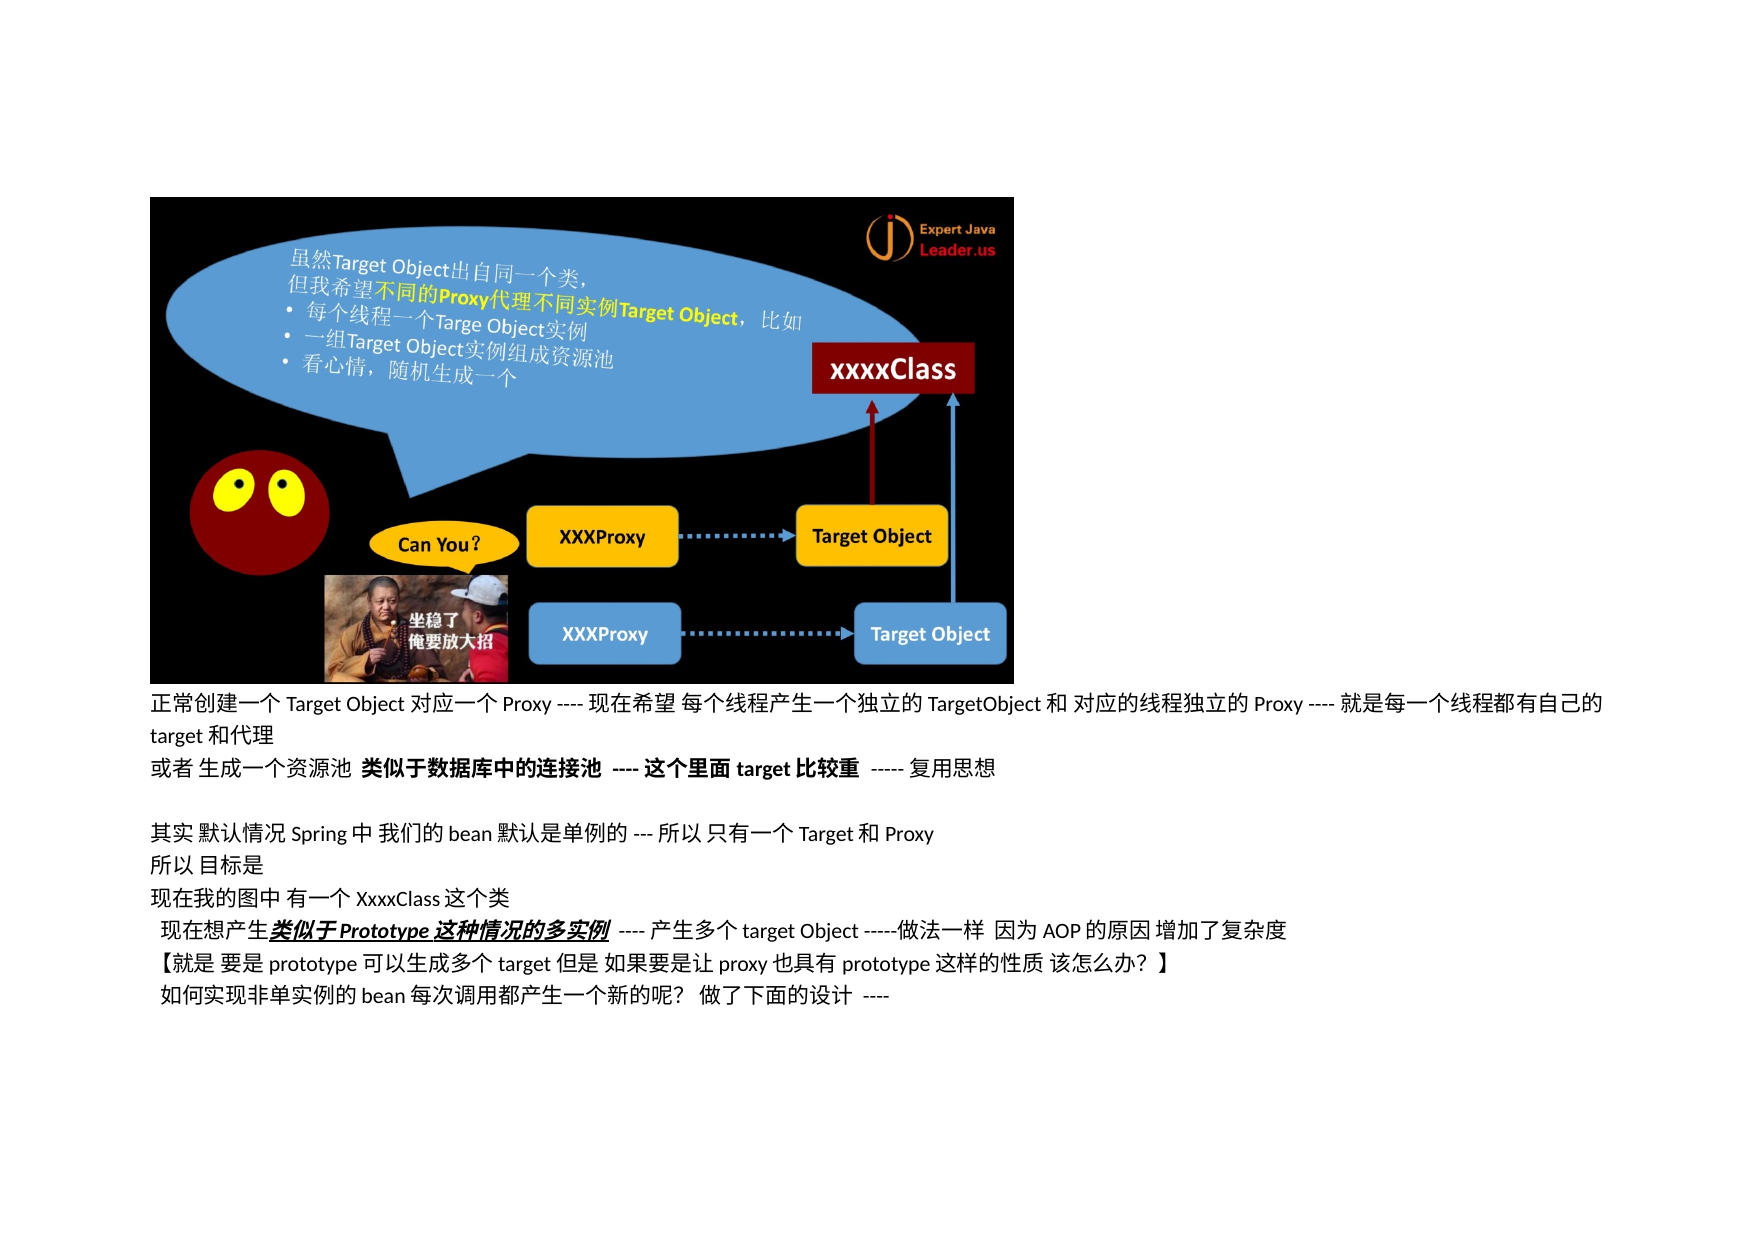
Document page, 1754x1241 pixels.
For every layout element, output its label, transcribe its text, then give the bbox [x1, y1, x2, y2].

picture [150, 197, 1014, 684]
text 现在我的图中 有一个XxxxClass这个类 [150, 880, 1604, 913]
text 正常创建一个Target Object 对应一个Proxy ---- 现在希望 每个线程产生一个独立的TargetObject 和 对应的线程独立的Proxy ---- 就是每一个线程都有自己的target 和代理 [150, 685, 1604, 750]
text 如何实现非单实例的bean 每次调用都产生一个新的呢？ 做了下面的设计 ---- [150, 978, 1604, 1010]
text 现在想产生类似于Prototype这种情况的多实例 ---- 产生多个target Object -----做法一样 因为AOP的原因 增加了复杂度 [150, 913, 1604, 945]
text 或者 生成一个资源池 类似于数据库中的连接池 ---- 这个里面 target比较重 ----- 复用思想 [150, 750, 1604, 783]
text 【就是 要是prototype 可以生成多个target 但是 如果要是让proxy也具有prototype这样的性质 该怎么办？】 [150, 945, 1604, 978]
text 其实 默认情况 Spring中 我们的bean默认是单例的 --- 所以 只有一个Target 和Proxy [150, 815, 1604, 848]
text 所以 目标是 [150, 848, 1604, 880]
